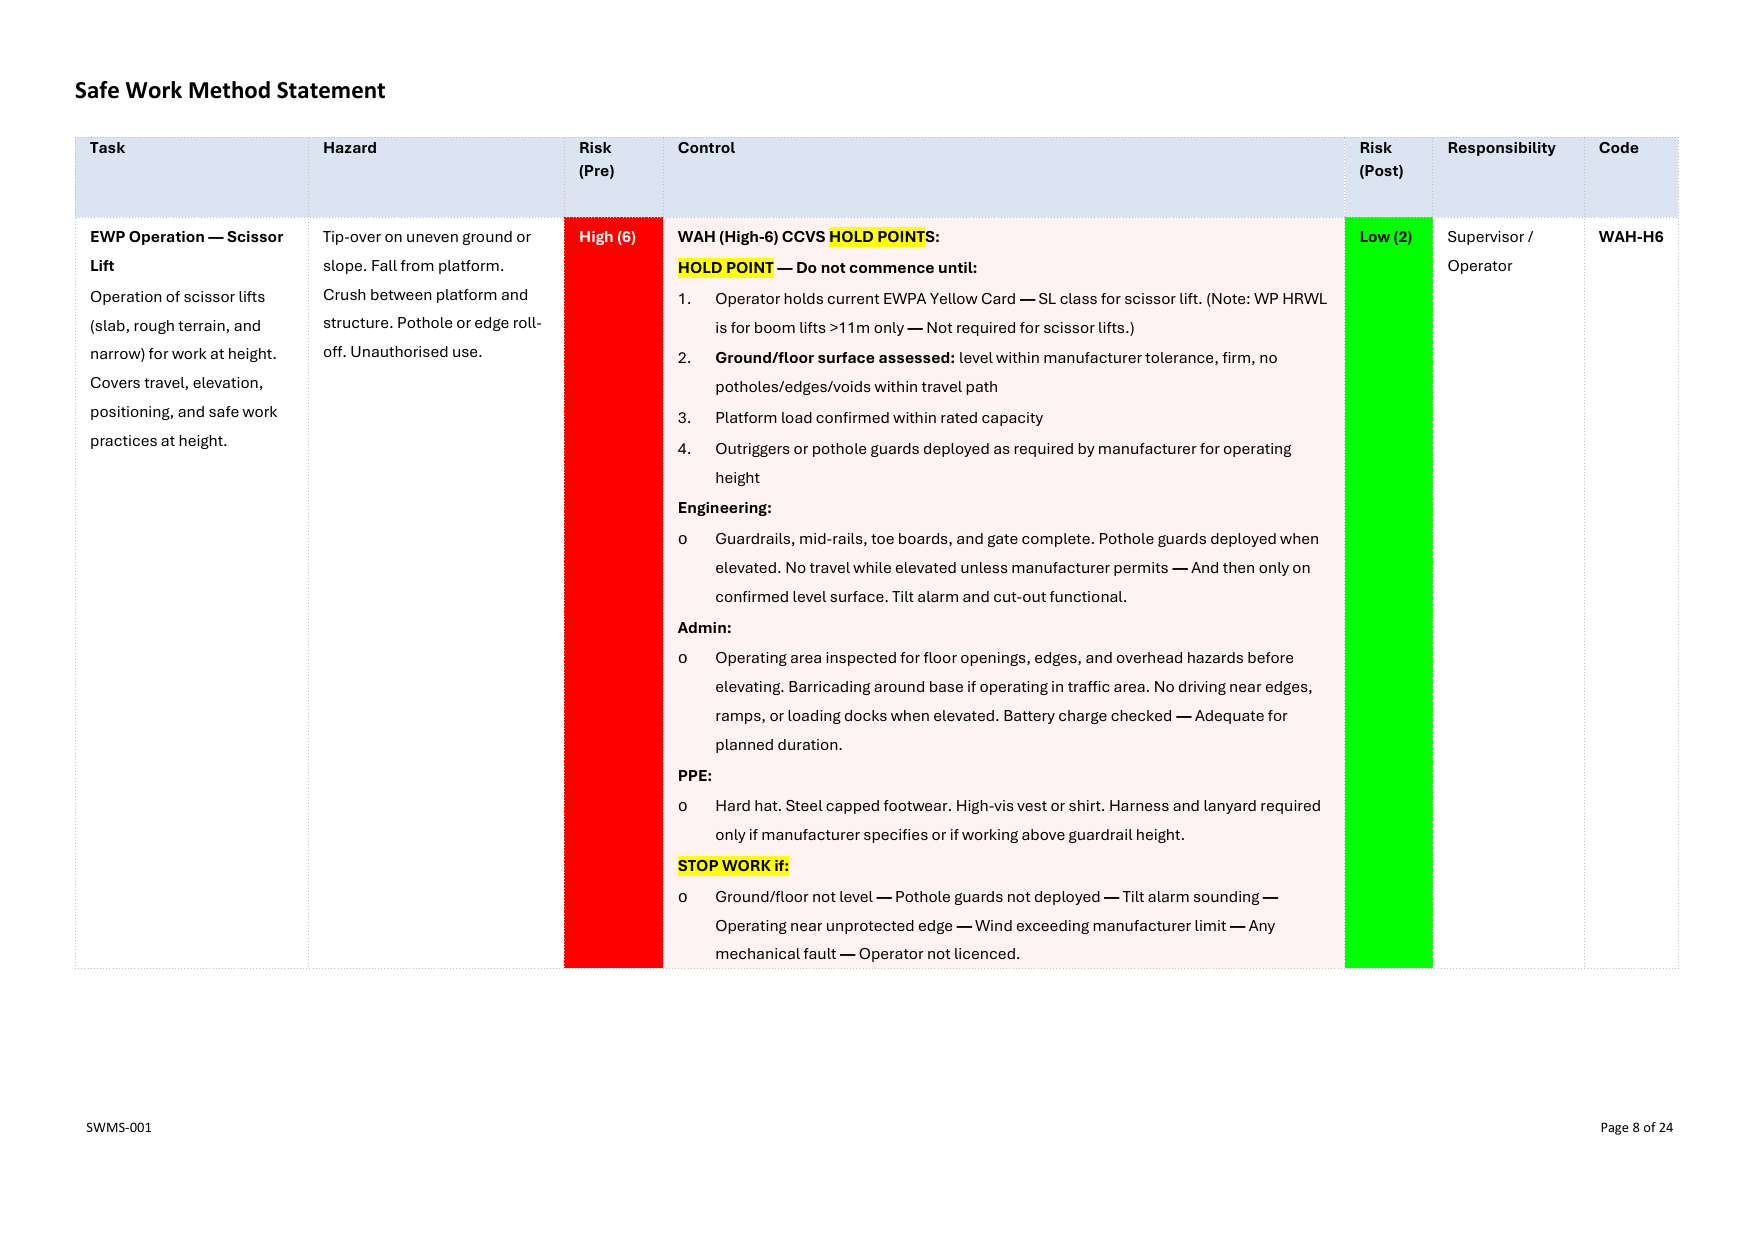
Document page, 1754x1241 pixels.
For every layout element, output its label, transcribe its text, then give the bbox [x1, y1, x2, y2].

table_cell WAH (High-6) CCVS HOLD POINTS: HOLD POINT — Do not commence until: Operator holds current EWPA Yellow Card — SL class for scissor lift. (Note: WP HRWL is for boom lifts >11m only — Not required for scissor lifts.) Ground/floor surface assessed: level within manufacturer tolerance, firm, no potholes/edges/voids within travel path Platform load confirmed within rated capacity Outriggers or pothole guards deployed as required by manufacturer for operating height Engineering: Guardrails, mid-rails, toe boards, and gate complete. Pothole guards deployed when elevated. No travel while elevated unless manufacturer permits — And then only on confirmed level surface. Tilt alarm and cut-out functional. Admin: Operating area inspected for floor openings, edges, and overhead hazards before elevating. Barricading around base if operating in traffic area. No driving near edges, ramps, or loading docks when elevated. Battery charge checked — Adequate for planned duration. PPE: Hard hat. Steel capped footwear. High-vis vest or shirt. Harness and lanyard required only if manufacturer specifies or if working above guardrail height. STOP WORK if: Ground/floor not level — Pothole guards not deployed — Tilt alarm sounding — Operating near unprotected edge — Wind exceeding manufacturer limit — Any mechanical fault — Operator not licenced. [663, 217, 1344, 968]
table_cell Low (2) [1345, 217, 1433, 968]
table_cell Supervisor / Operator [1433, 217, 1584, 968]
table_header Responsibility [1433, 137, 1584, 217]
table_header Control [663, 137, 1344, 217]
table_cell WAH-H6 [1584, 217, 1678, 968]
table_cell High (6) [564, 217, 663, 968]
table_cell Tip-over on uneven ground or slope. Fall from platform. Crush between platform and structure. Pothole or edge roll-off. Unauthorised use. [308, 217, 564, 968]
table_header Task [75, 137, 308, 217]
table_header Risk (Pre) [564, 137, 663, 217]
table_cell EWP Operation — Scissor Lift Operation of scissor lifts (slab, rough terrain, and narrow) for work at height. Covers travel, elevation, positioning, and safe work practices at height. [75, 217, 308, 968]
table_header Code [1584, 137, 1678, 217]
table_header Hazard [308, 137, 564, 217]
table_header Risk (Post) [1345, 137, 1433, 217]
